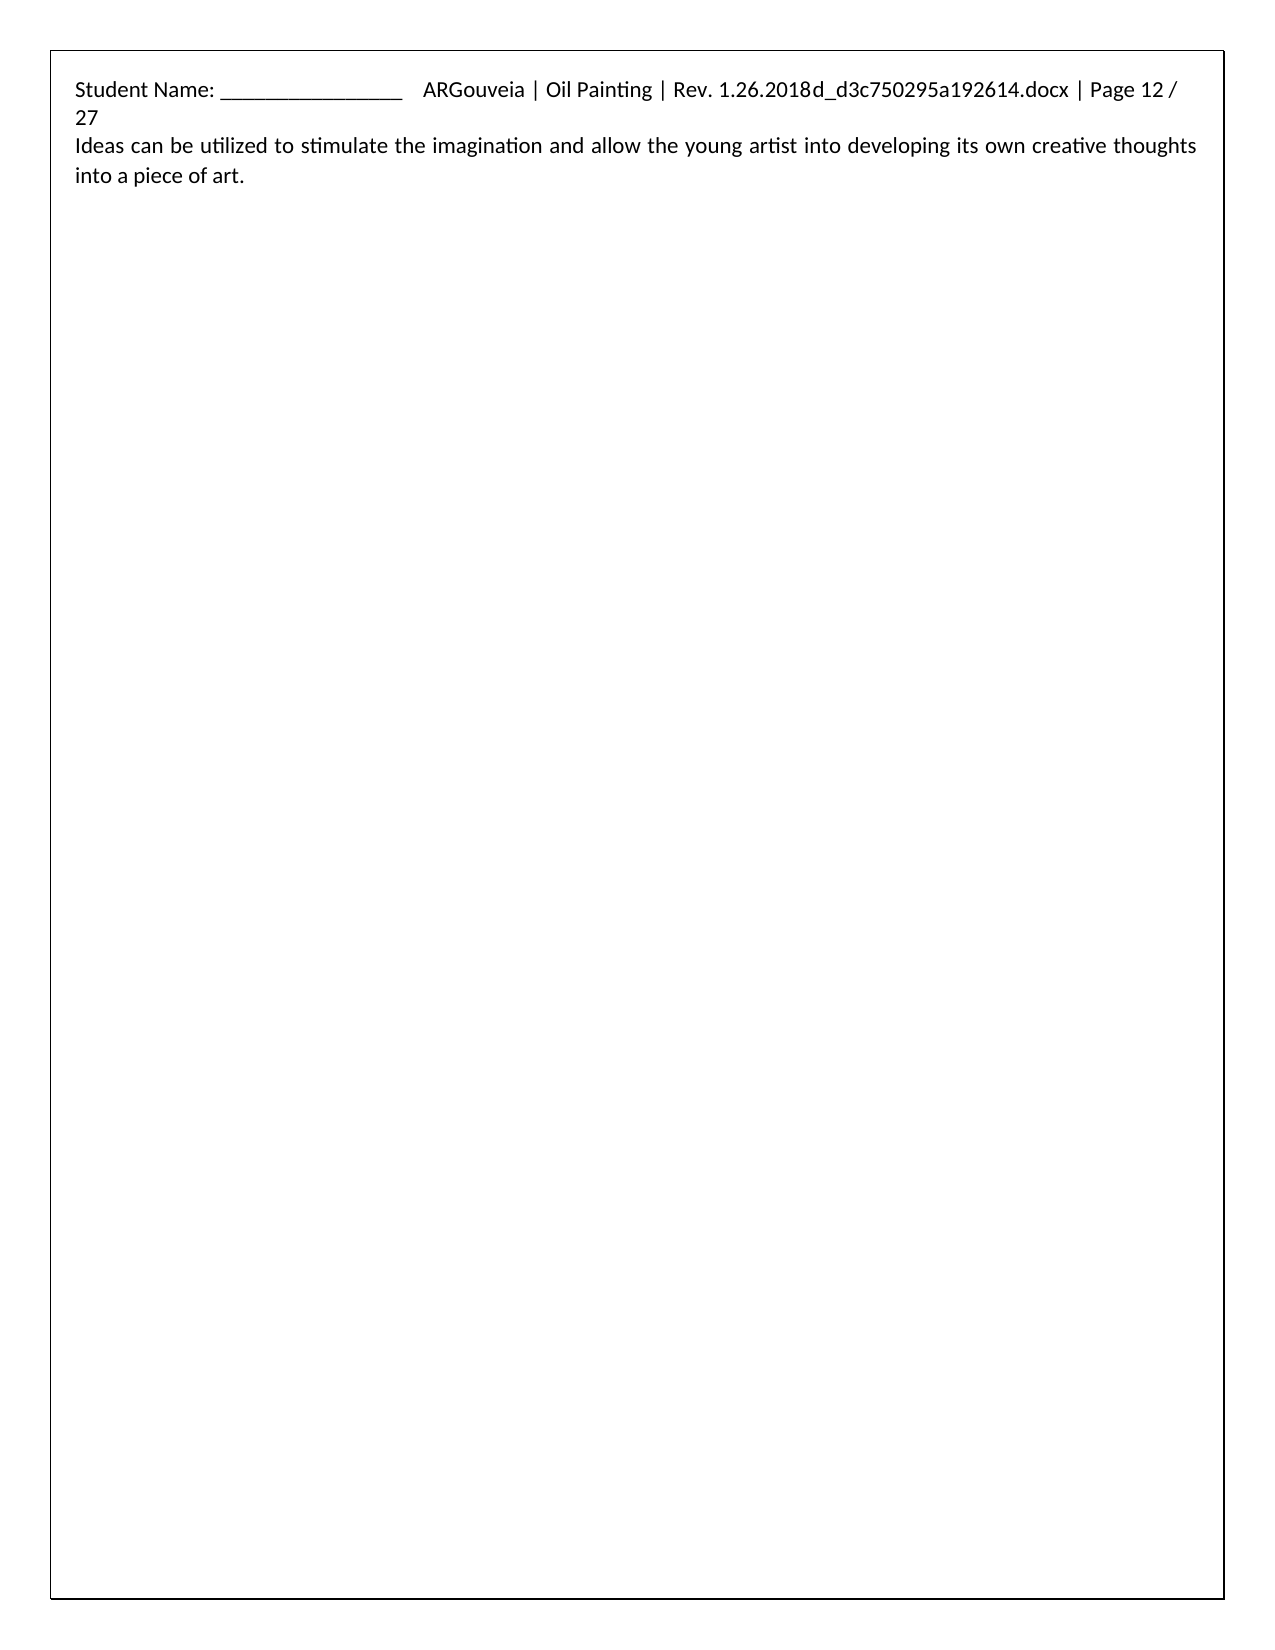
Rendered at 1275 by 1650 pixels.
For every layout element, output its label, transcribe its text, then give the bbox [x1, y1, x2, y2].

text Ideas can be utilized to stimulate the imagination and allow the young artist into developing its own creative thoughts into a piece of art. [75, 131, 1199, 189]
